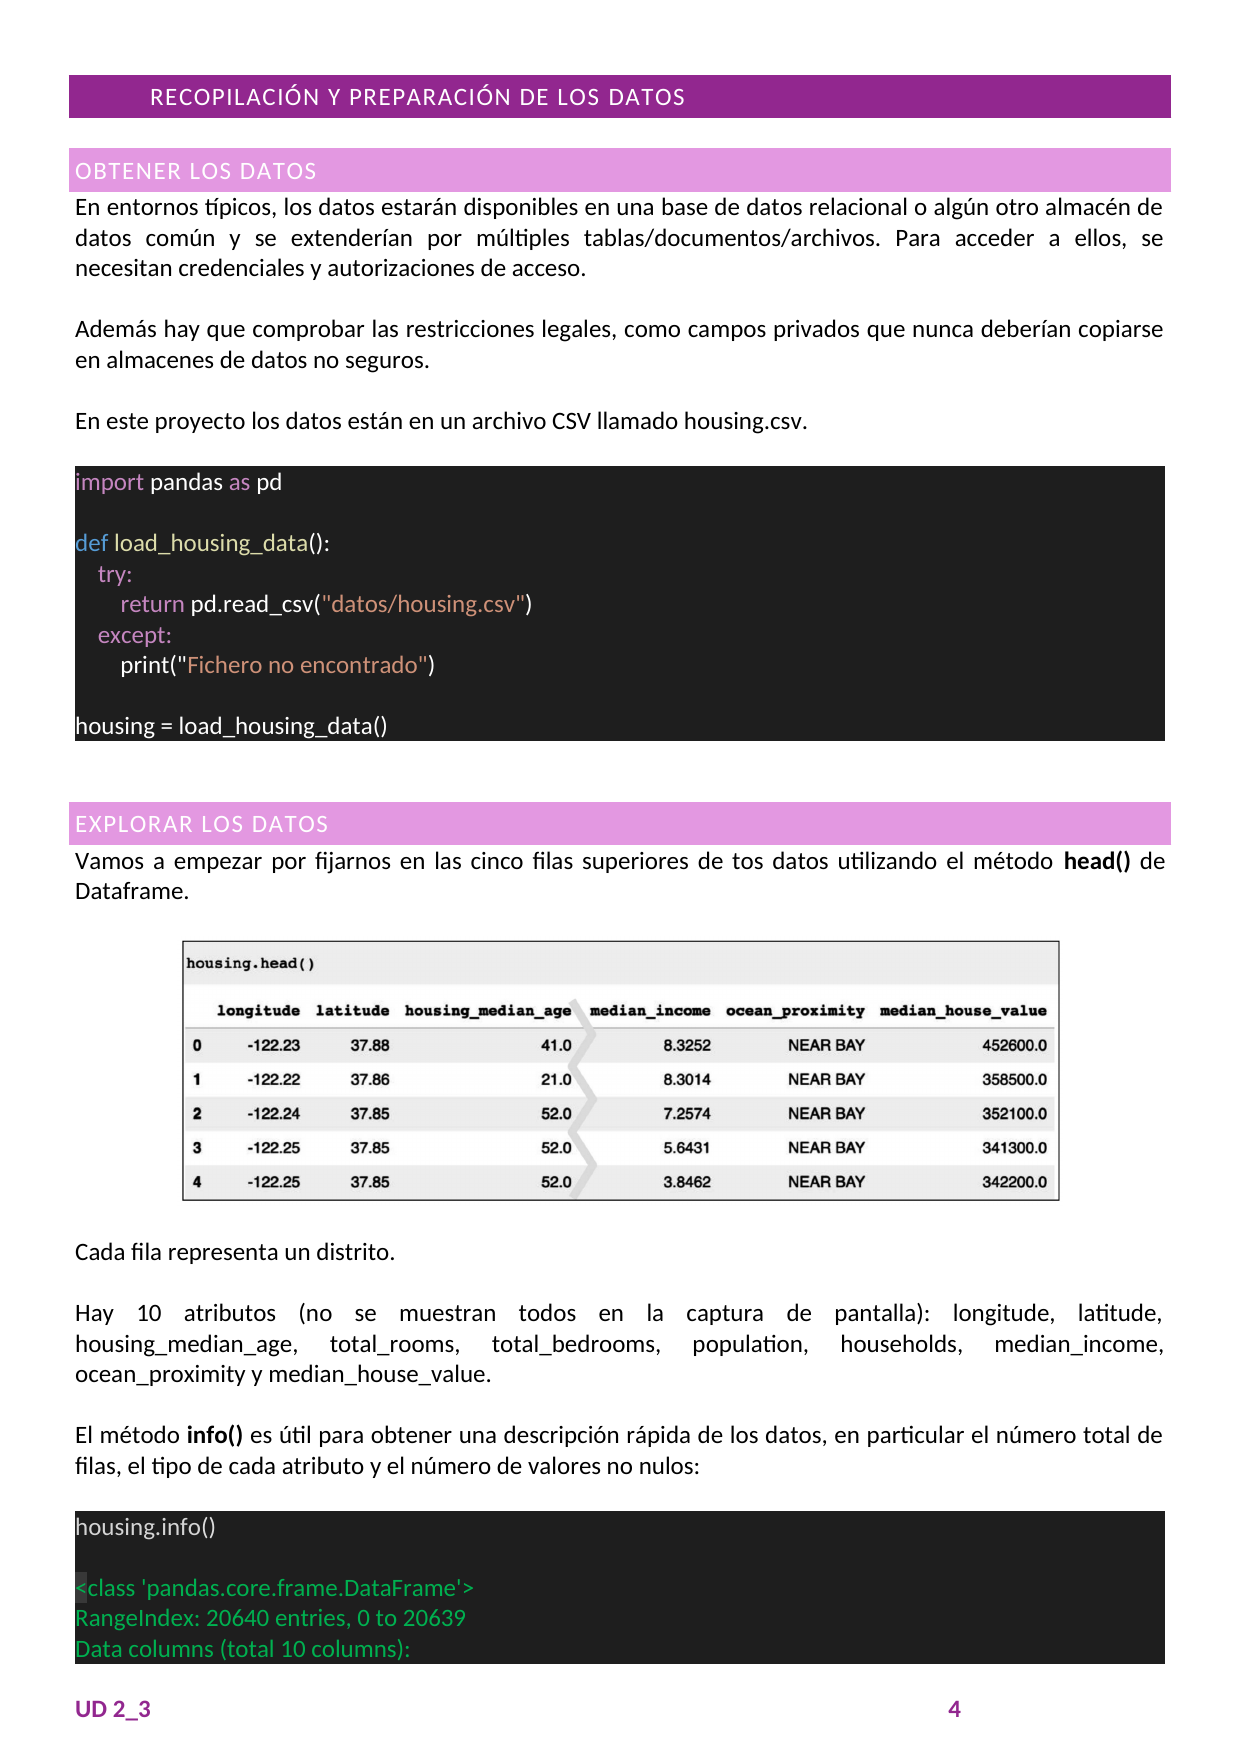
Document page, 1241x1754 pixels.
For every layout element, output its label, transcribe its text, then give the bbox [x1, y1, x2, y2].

text En entornos típicos, los datos estarán disponibles en una base de datos relacional o algún otro almacén de datos común y se extenderían por múltiples tablas/documentos/archivos. Para acceder a ellos, se necesitan credenciales y autorizaciones de acceso. [75, 192, 1165, 283]
text En este proyecto los datos están en un archivo CSV llamado housing.csv. [75, 405, 1165, 436]
text Hay 10 atributos (no se muestran todos en la captura de pantalla): longitude, latitude, housing_median_age, total_rooms, total_bedrooms, population, households, median_income, ocean_proximity y median_house_value. [75, 1297, 1165, 1389]
subtitle RECOPILACIÓN Y PREPARACIÓN DE LOS DATOS [75, 81, 1165, 112]
text def load_housing_data(): [75, 527, 1165, 558]
text try: [75, 558, 1165, 588]
text import pandas as pd [75, 466, 1165, 497]
text return pd.read_csv("datos/housing.csv") [75, 588, 1165, 619]
text Cada fila representa un distrito. [75, 1236, 1165, 1267]
text Además hay que comprobar las restricciones legales, como campos privados que nunca deberían copiarse en almacenes de datos no seguros. [75, 314, 1165, 375]
text housing = load_housing_data() [75, 710, 1165, 741]
text except: [75, 619, 1165, 649]
text housing.info() [75, 1511, 1165, 1542]
text <class 'pandas.core.frame.DataFrame'> [87, 1572, 1165, 1603]
subtitle EXPLORAR LOS DATOS [75, 808, 1165, 839]
text Data columns (total 10 columns): [75, 1633, 1165, 1664]
picture [177, 936, 1063, 1206]
subtitle OBTENER LOS DATOS [75, 155, 1165, 185]
text Vamos a empezar por fijarnos en las cinco filas superiores de tos datos utilizando el método head() de Dataframe. [75, 845, 1165, 906]
text print("Fichero no encontrado") [75, 649, 1165, 680]
text El método info() es útil para obtener una descripción rápida de los datos, en particular el número total de filas, el tipo de cada atributo y el número de valores no nulos: [75, 1419, 1165, 1481]
text RangeIndex: 20640 entries, 0 to 20639 [75, 1603, 1165, 1633]
